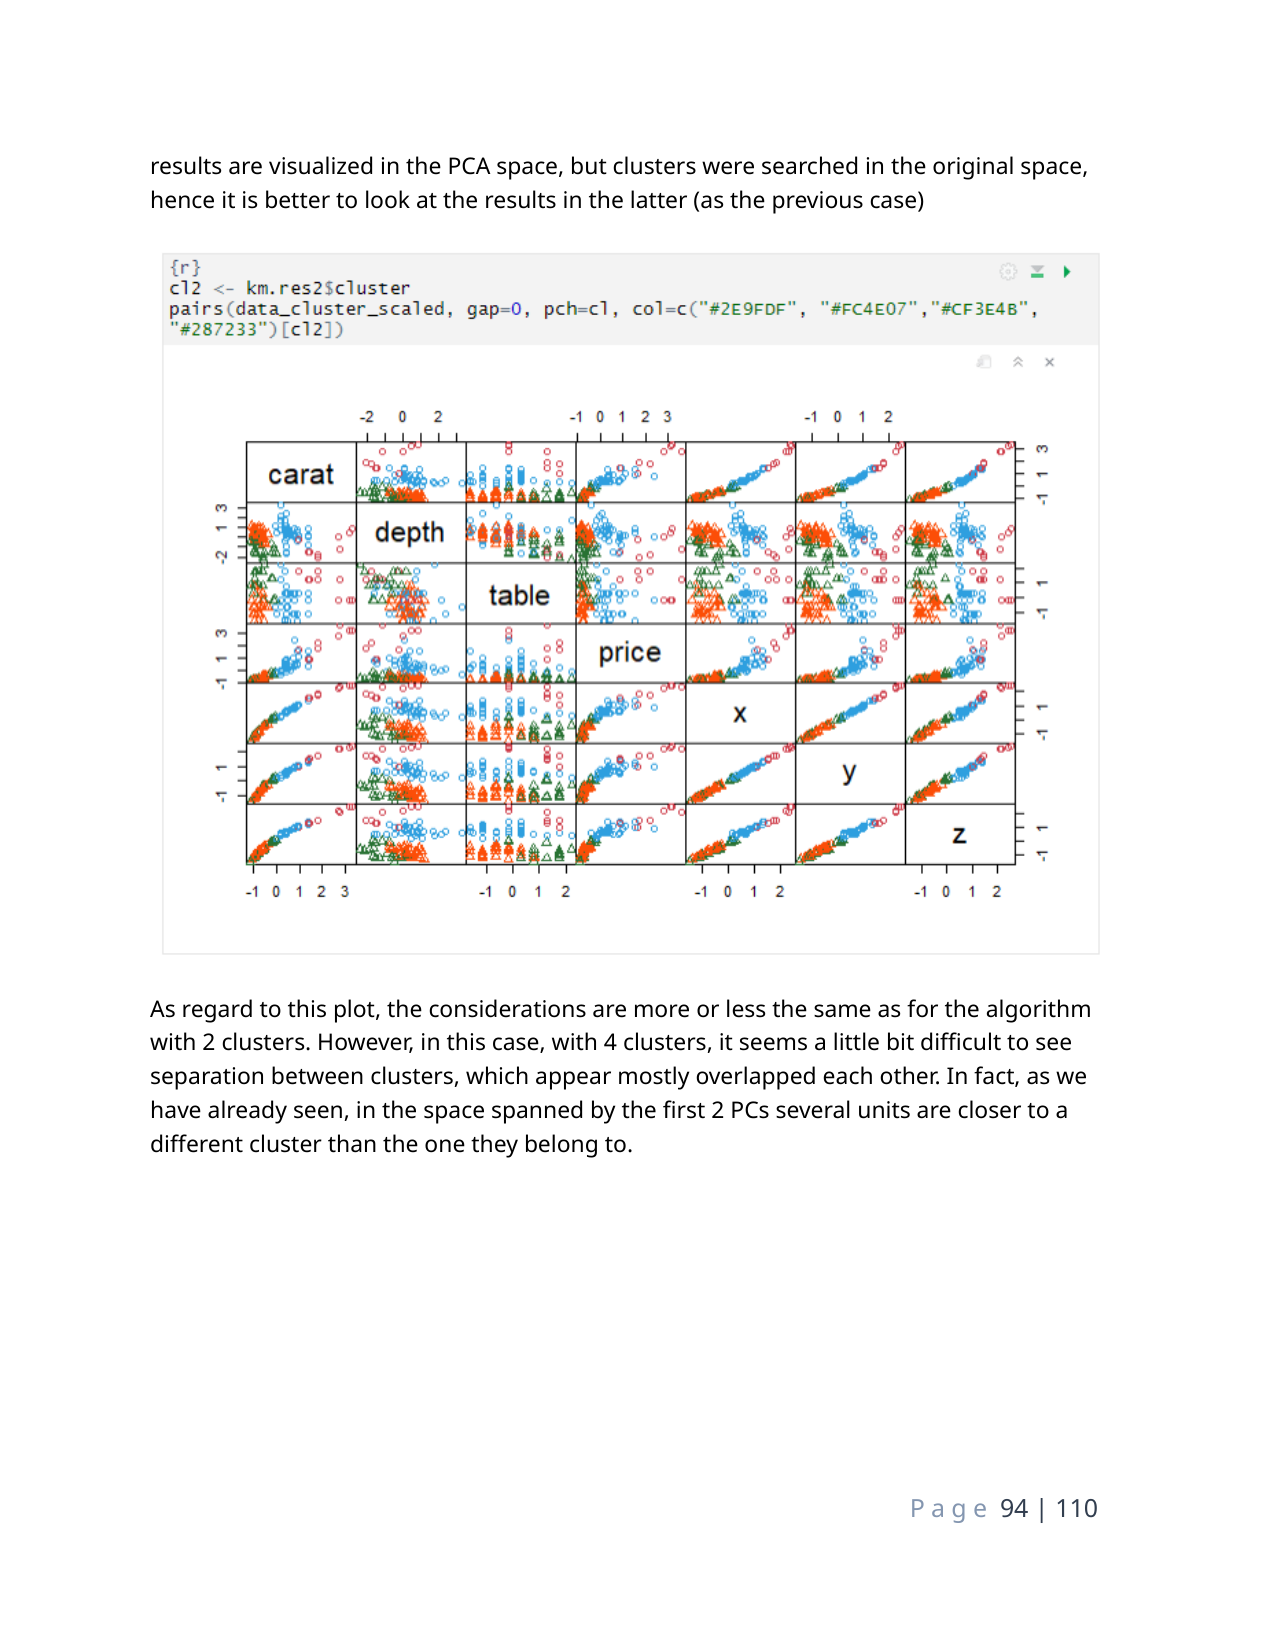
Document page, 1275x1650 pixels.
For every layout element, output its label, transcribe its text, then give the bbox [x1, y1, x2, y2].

picture [150, 234, 1125, 974]
text As regard to this plot, the considerations are more or less the same as for the algorithm with 2 clusters. However, in this case, with 4 clusters, it seems a little bit difficult to see separation between clusters, which appear mostly overlapped each other. In fact, as we have already seen, in the space spanned by the first 2 PCs several units are closer to a different cluster than the one they belong to. [150, 992, 1125, 1159]
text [150, 150, 1125, 215]
